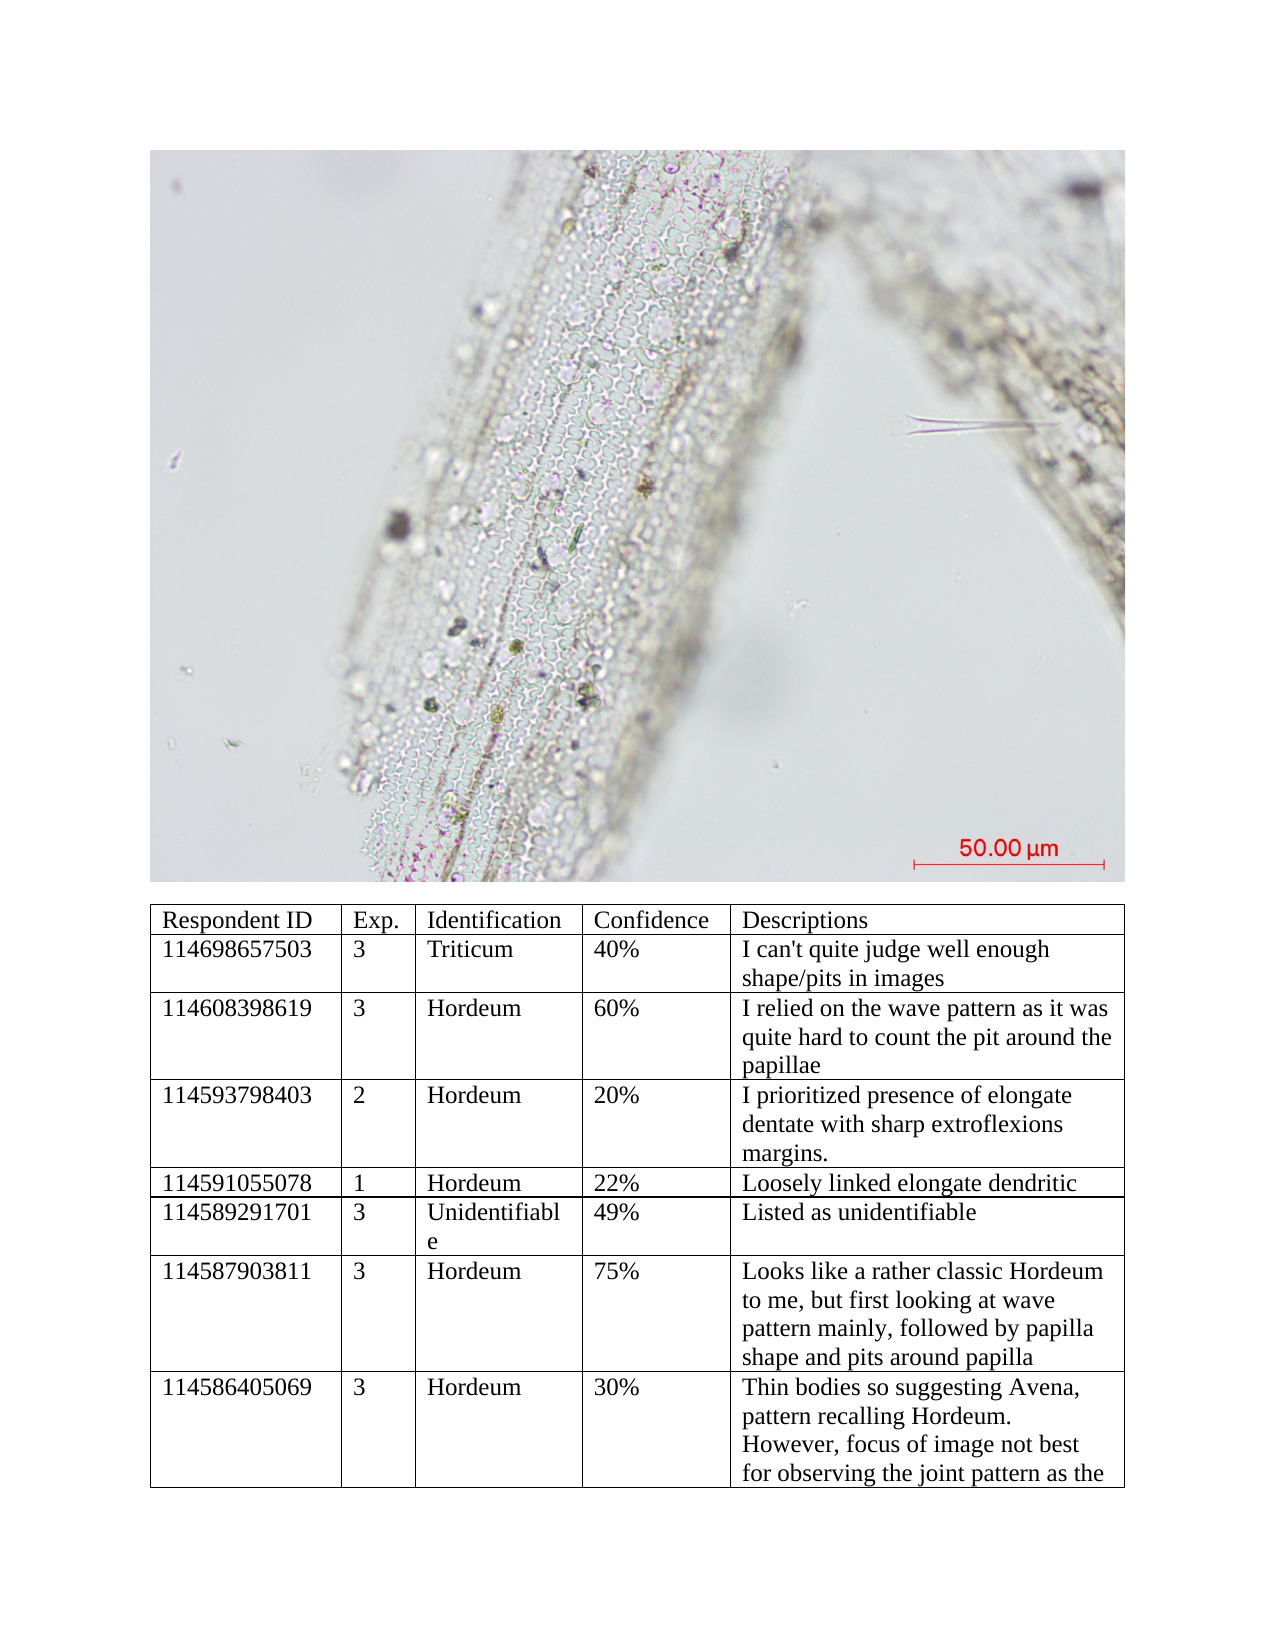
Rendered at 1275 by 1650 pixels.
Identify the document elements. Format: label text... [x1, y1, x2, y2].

table_cell Hordeum [416, 1256, 582, 1371]
table_cell 75% [583, 1256, 730, 1371]
table_cell 22% [583, 1168, 730, 1196]
picture [150, 150, 1125, 882]
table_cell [731, 1372, 1124, 1487]
table_cell Hordeum [416, 1372, 582, 1487]
table_cell 114593798403 [151, 1080, 341, 1167]
table_cell 20% [583, 1080, 730, 1167]
table_cell Hordeum [416, 1168, 582, 1196]
table_cell 1 [342, 1168, 415, 1196]
table_cell Triticum [416, 935, 582, 992]
table_cell 30% [583, 1372, 730, 1487]
table_cell 114608398619 [151, 993, 341, 1079]
table_cell 3 [342, 1372, 415, 1487]
table_cell I can't quite judge well enough shape/pits in images [731, 935, 1124, 992]
table_cell 3 [342, 993, 415, 1079]
table_cell 3 [342, 1198, 415, 1255]
table_header Respondent ID [151, 905, 341, 933]
table_cell 60% [583, 993, 730, 1079]
table_header Identification [416, 905, 582, 933]
table_cell 3 [342, 1256, 415, 1371]
table_cell Hordeum [416, 993, 582, 1079]
table_cell 114589291701 [151, 1198, 341, 1255]
table_cell Loosely linked elongate dendritic [731, 1168, 1124, 1196]
table_cell 40% [583, 935, 730, 992]
table_header Descriptions [731, 905, 1124, 933]
table_cell 114586405069 [151, 1372, 341, 1487]
table_cell 114591055078 [151, 1168, 341, 1196]
table_cell 49% [583, 1198, 730, 1255]
table_cell Unidentifiable [416, 1198, 582, 1255]
table_header Exp. [342, 905, 415, 933]
table_cell 2 [342, 1080, 415, 1167]
table_cell 114587903811 [151, 1256, 341, 1371]
table_header Confidence [583, 905, 730, 933]
table_cell Listed as unidentifiable [731, 1198, 1124, 1255]
table_cell 3 [342, 935, 415, 992]
table_cell I prioritized presence of elongate dentate with sharp extroflexions margins. [731, 1080, 1124, 1167]
table_cell 114698657503 [151, 935, 341, 992]
table_cell Hordeum [416, 1080, 582, 1167]
table_cell Looks like a rather classic Hordeum to me, but first looking at wave pattern mainly, followed by papilla shape and pits around papilla [731, 1256, 1124, 1371]
table_cell I relied on the wave pattern as it was quite hard to count the pit around the papillae [731, 993, 1124, 1079]
